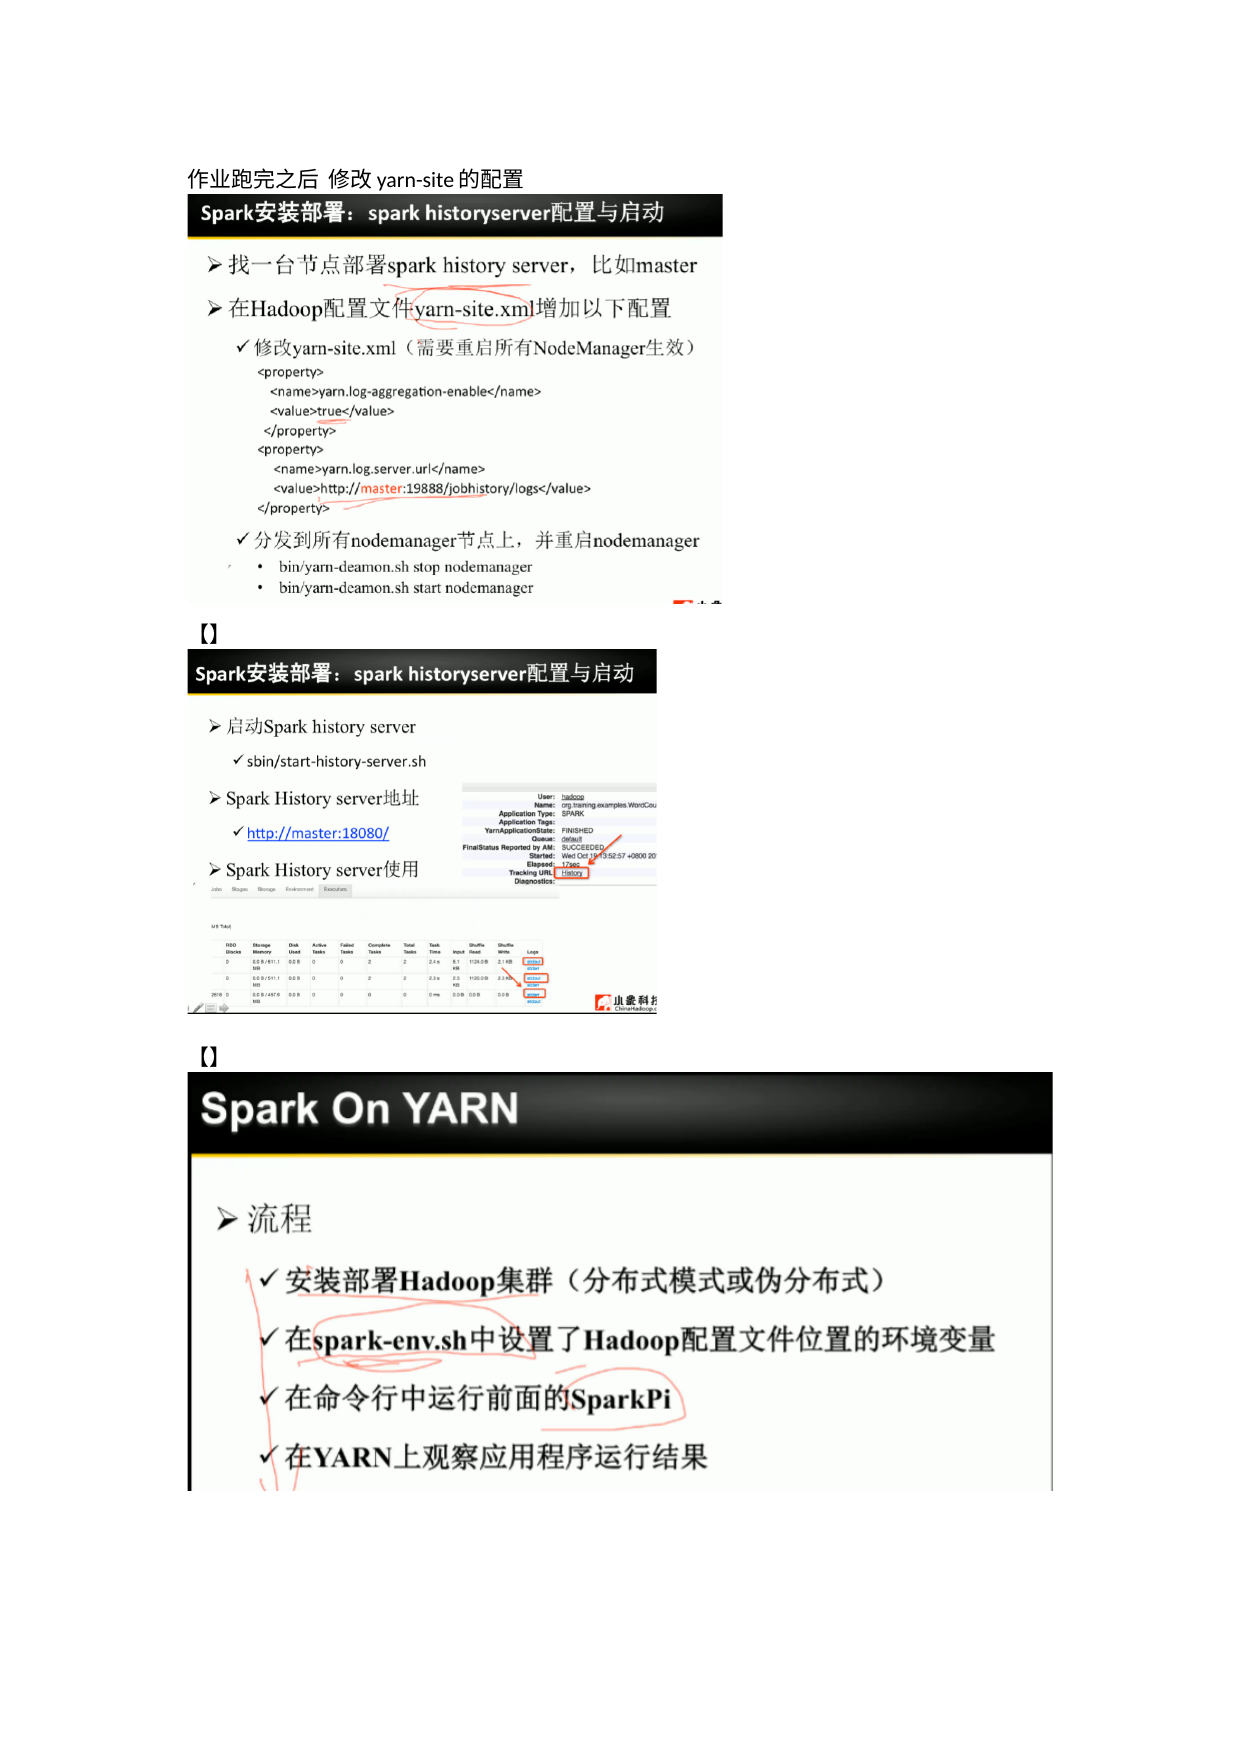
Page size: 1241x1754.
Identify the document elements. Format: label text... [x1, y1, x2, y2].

text 【】 [187, 1039, 1053, 1072]
picture [187, 649, 657, 1014]
text 【】 [187, 617, 1053, 649]
picture [187, 1072, 1053, 1491]
text 作业跑完之后 修改yarn-site的配置 [187, 162, 1053, 194]
picture [187, 194, 723, 604]
